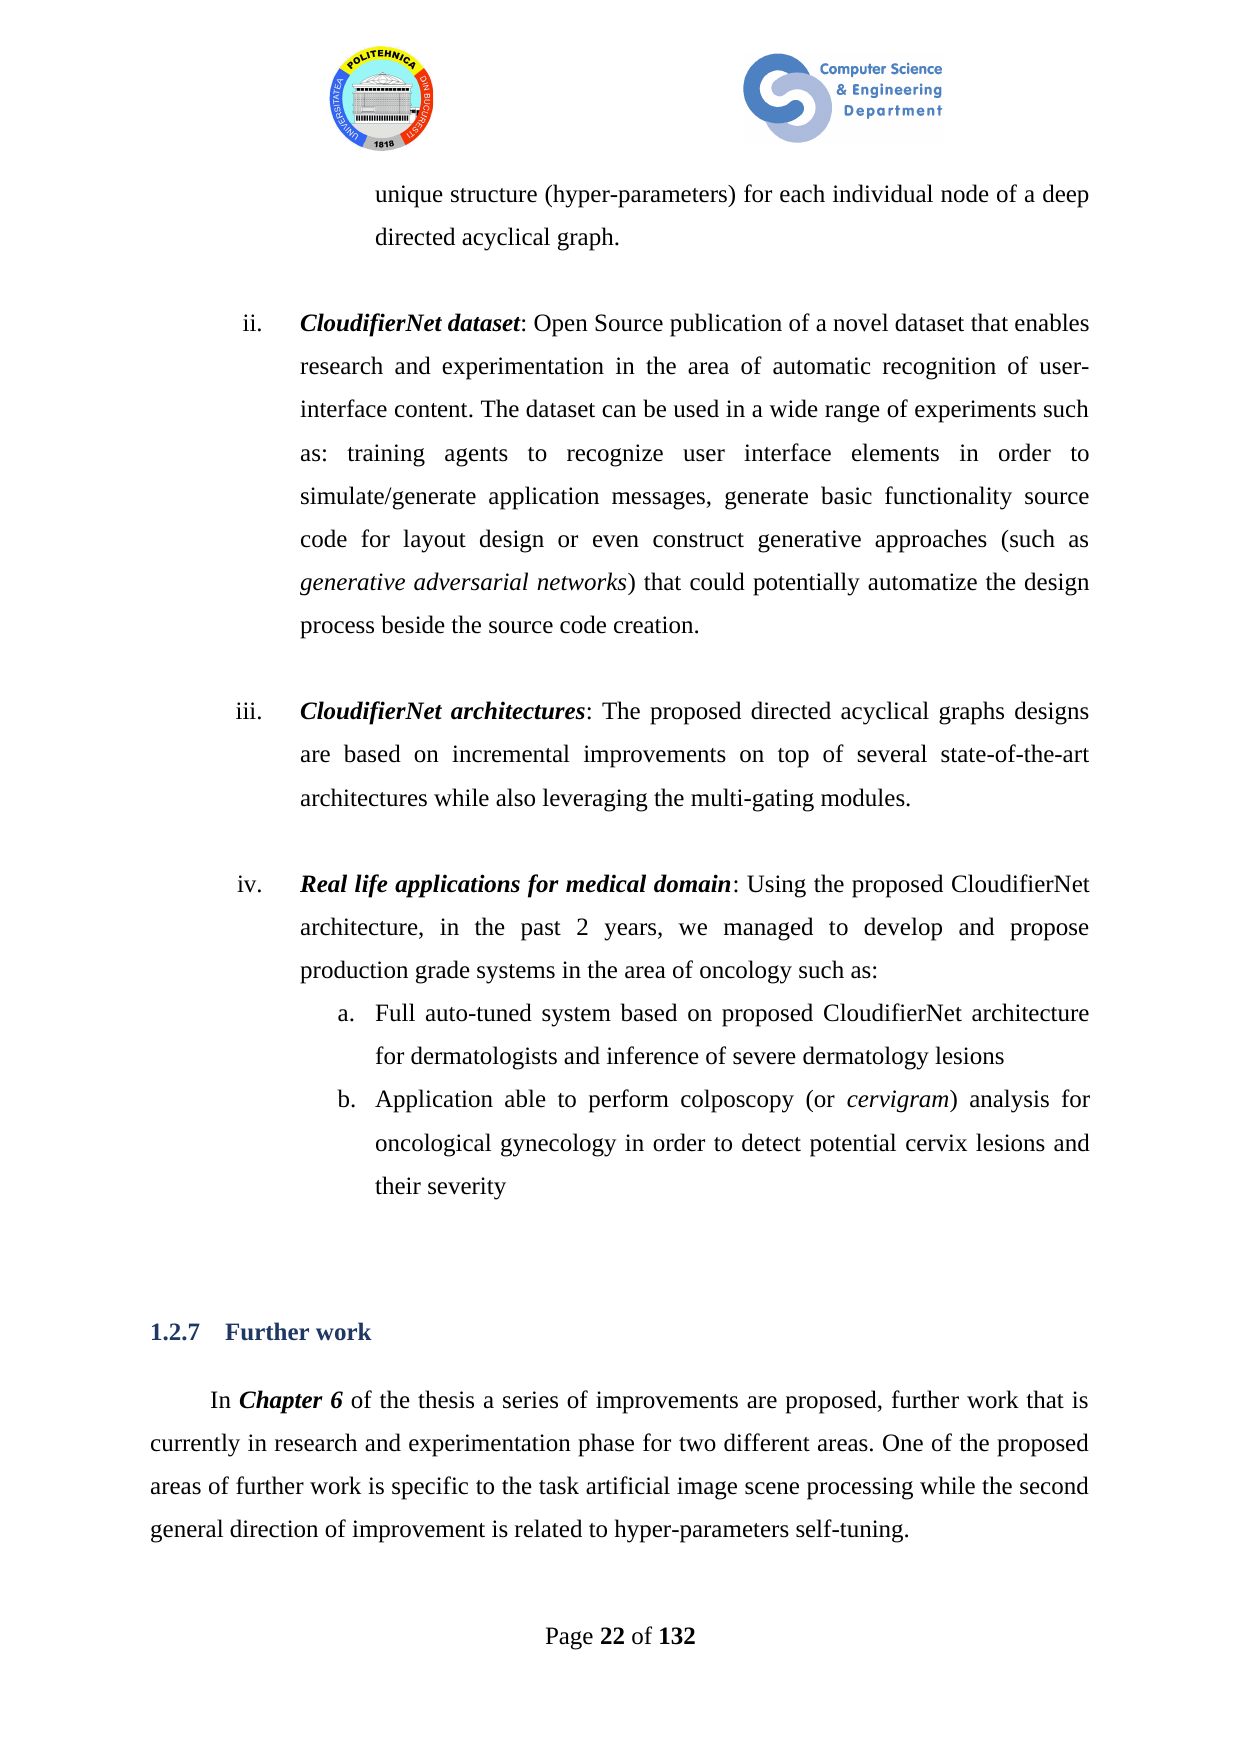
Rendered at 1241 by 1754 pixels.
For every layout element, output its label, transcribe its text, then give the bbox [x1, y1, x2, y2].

list Full auto-tuned system based on proposed CloudifierNet architecture for dermatologists and inference of severe dermatology lesions [337, 998, 1090, 1070]
subtitle Further work [150, 1317, 1090, 1346]
list Application able to perform colposcopy (or cervigram) analysis for oncological gynecology in order to detect potential cervix lesions and their severity [337, 1084, 1090, 1199]
list CloudifierNet architectures: The proposed directed acyclical graphs designs are based on incremental improvements on top of several state-of-the-art architectures while also leveraging the multi-gating modules. [262, 696, 1090, 811]
list CloudifierNet dataset: Open Source publication of a novel dataset that enables research and experimentation in the area of automatic recognition of user-interface content. The dataset can be used in a wide range of experiments such as: training agents to recognize user interface elements in order to simulate/generate application messages, generate basic functionality source code for layout design or even construct generative approaches (such as generative adversarial networks) that could potentially automatize the design process beside the source code creation. [262, 308, 1090, 639]
text In Chapter 6 of the thesis a series of improvements are proposed, further work that is currently in research and experimentation phase for two different areas. One of the proposed areas of further work is specific to the task artificial image scene processing while the second general direction of improvement is related to hyper-parameters self-tuning. [150, 1385, 1090, 1543]
list Real life applications for medical domain: Using the proposed CloudifierNet architecture, in the past 2 years, we managed to develop and propose production grade systems in the area of oncology such as: [262, 869, 1090, 984]
picture [329, 46, 434, 151]
picture [742, 53, 946, 144]
